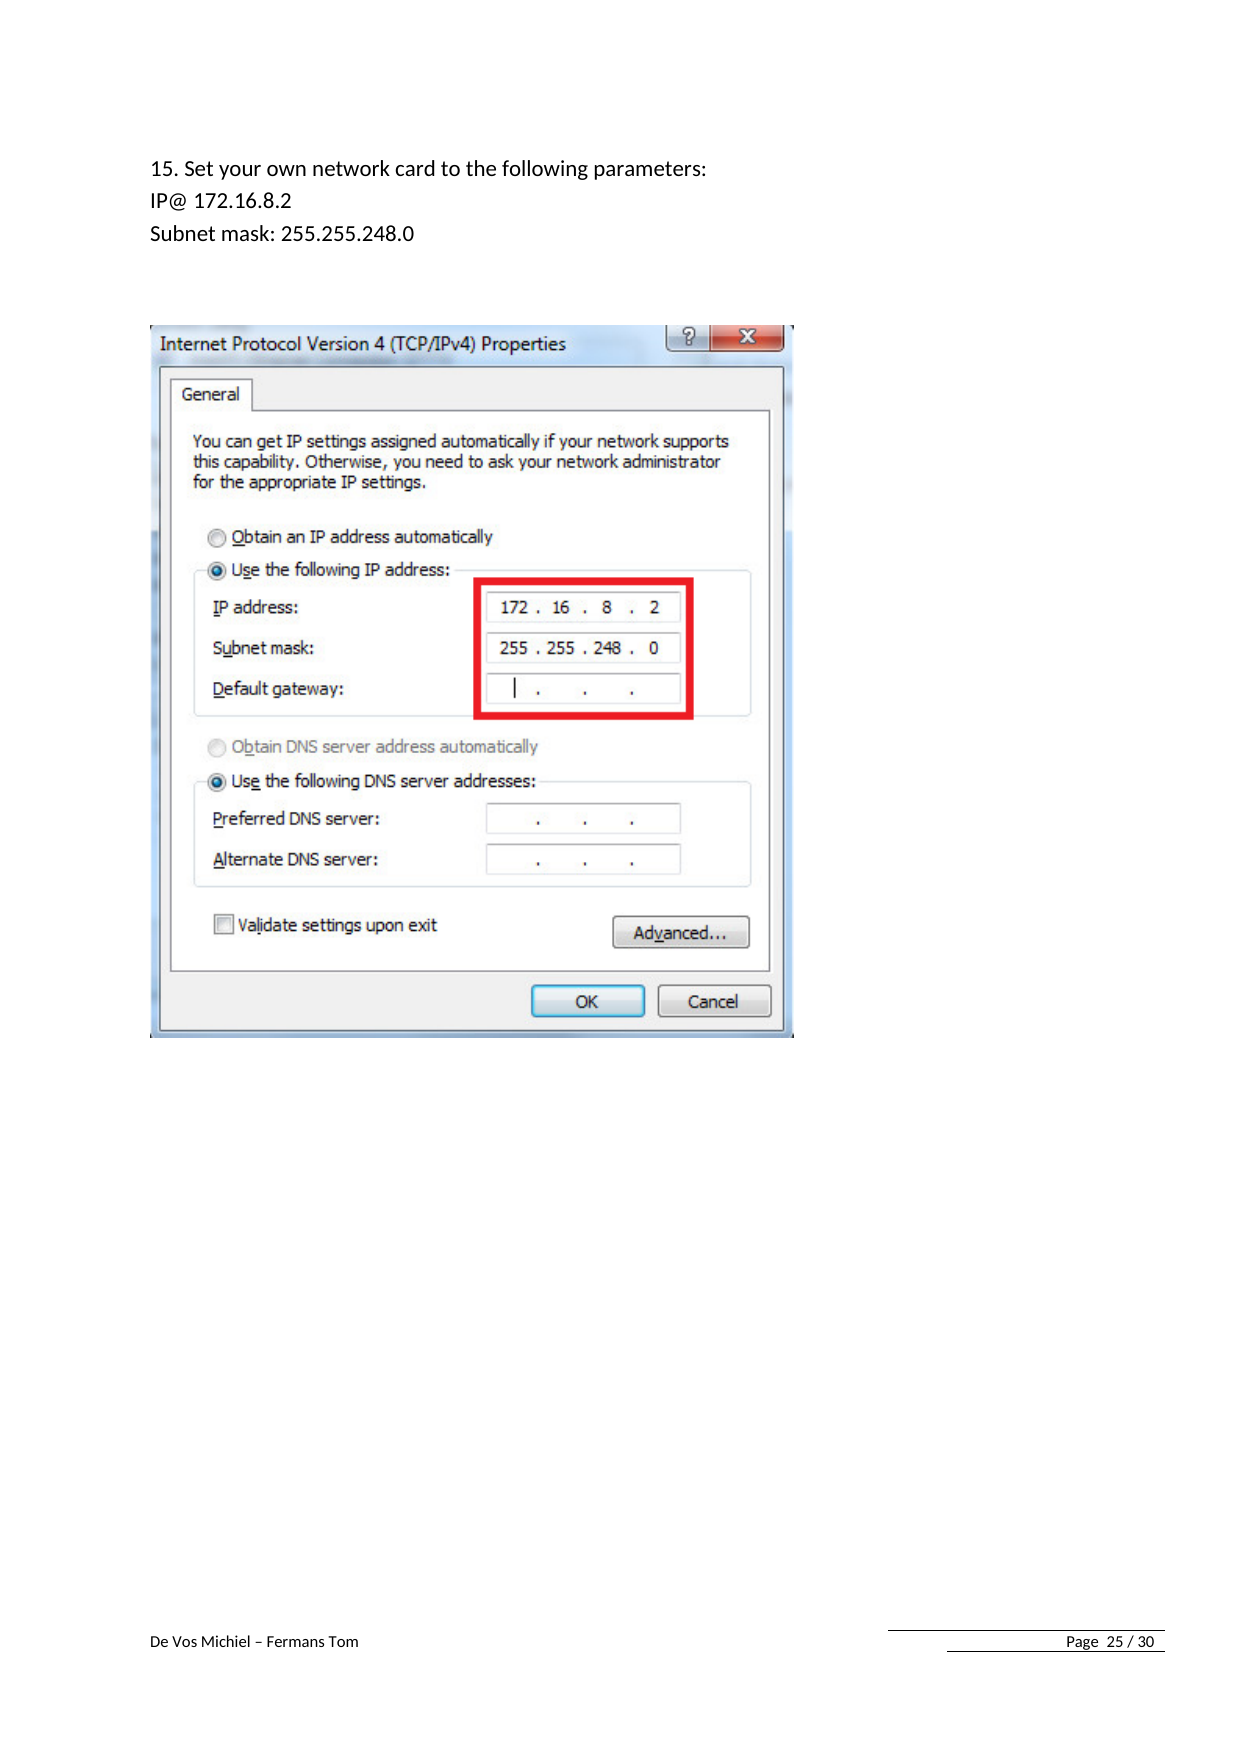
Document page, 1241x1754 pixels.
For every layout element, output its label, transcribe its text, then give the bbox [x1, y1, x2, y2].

text 15. Set your own network card to the following parameters: IP@ 172.16.8.2 Subnet mask: 255.255.248.0 [150, 154, 1090, 247]
picture [150, 325, 794, 1038]
